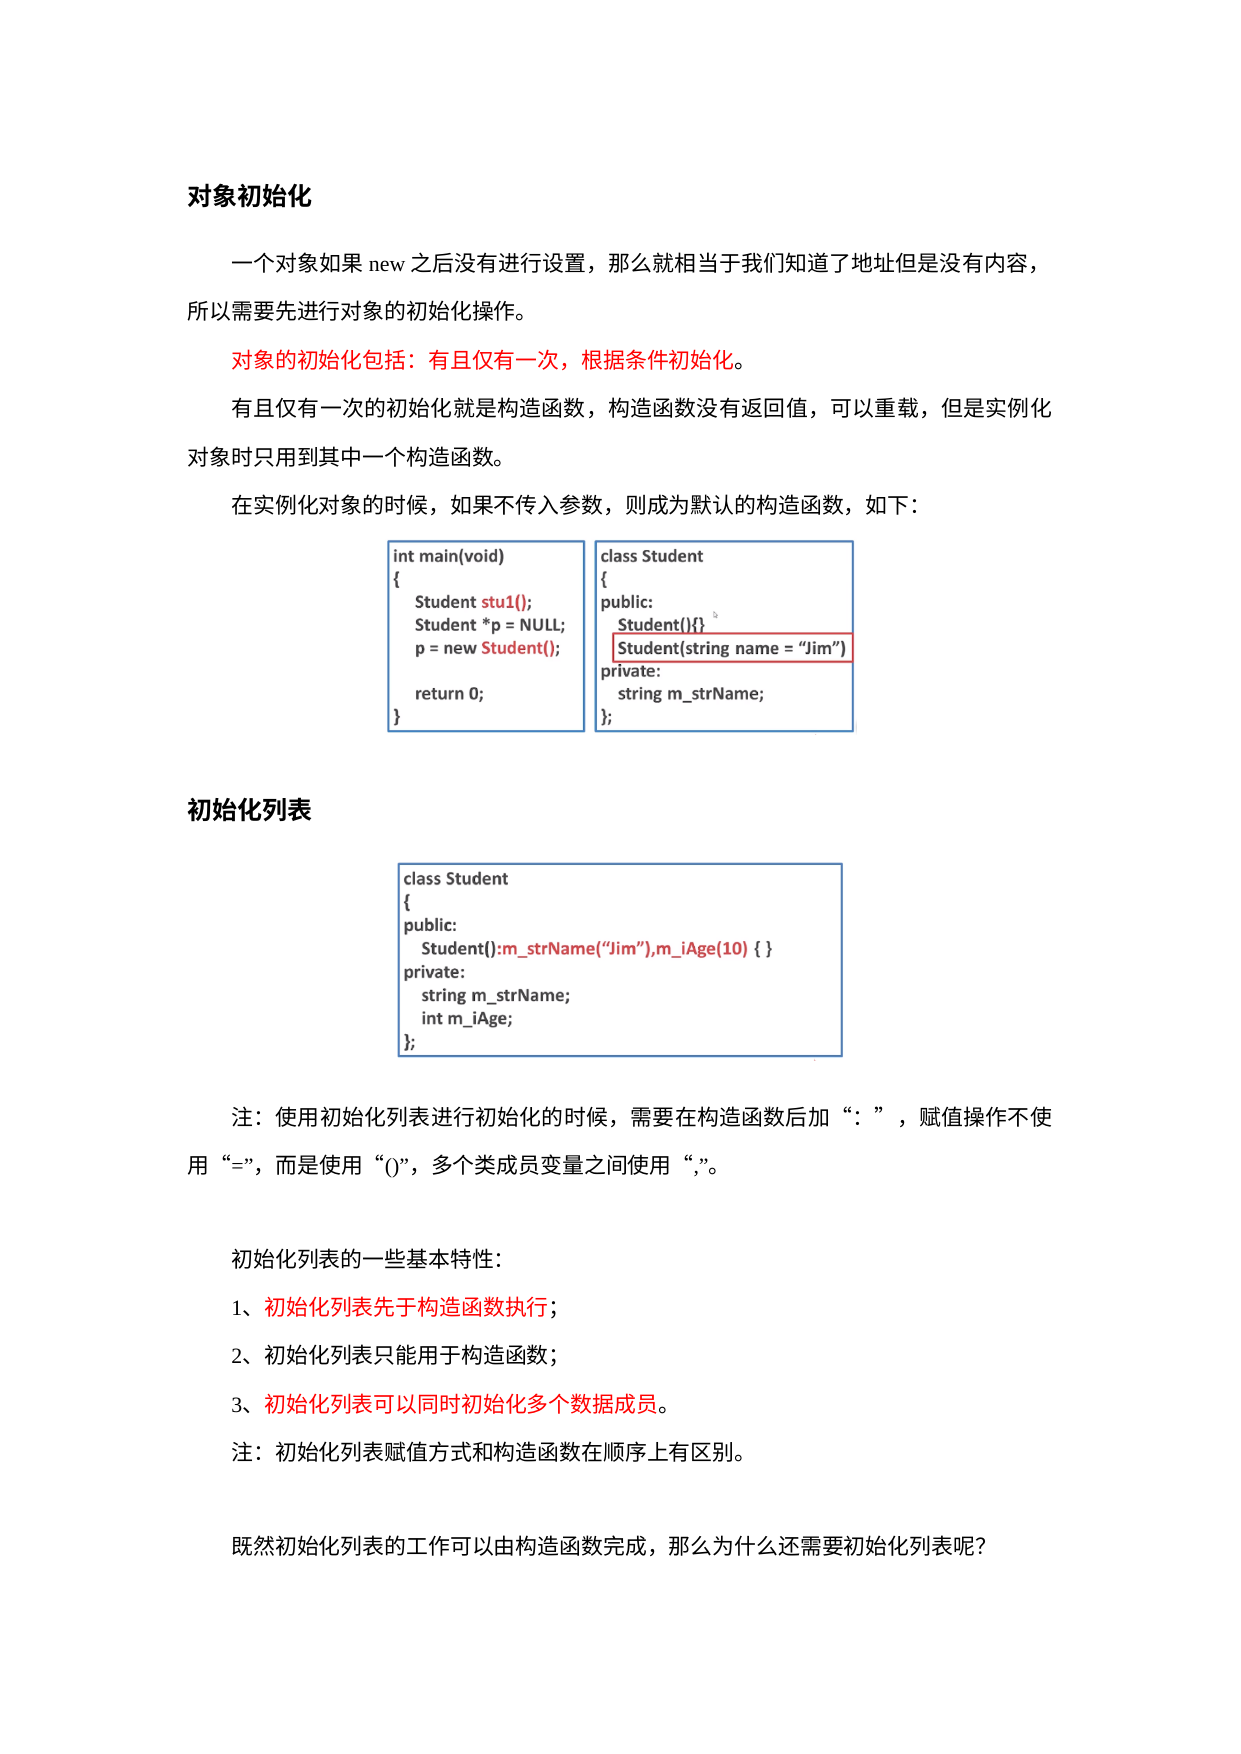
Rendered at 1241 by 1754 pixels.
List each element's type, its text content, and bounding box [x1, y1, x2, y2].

subtitle 对象初始化 [187, 162, 1053, 227]
text 既然初始化列表的工作可以由构造函数完成，那么为什么还需要初始化列表呢？ [187, 1528, 1053, 1561]
subtitle 初始化列表 [187, 776, 1053, 841]
text 2、初始化列表只能用于构造函数； [187, 1338, 1053, 1371]
picture [383, 536, 857, 735]
text 注：使用初始化列表进行初始化的时候，需要在构造函数后加“：”，赋值操作不使用“=”，而是使用“()”，多个类成员变量之间使用“,”。 [187, 1099, 1053, 1181]
picture [393, 859, 847, 1061]
text 3、初始化列表可以同时初始化多个数据成员。 [187, 1386, 1053, 1419]
text 一个对象如果new之后没有进行设置，那么就相当于我们知道了地址但是没有内容，所以需要先进行对象的初始化操作。 [187, 245, 1053, 326]
text 在实例化对象的时候，如果不传入参数，则成为默认的构造函数，如下： [187, 488, 1053, 520]
text 对象的初始化包括：有且仅有一次，根据条件初始化。 [187, 342, 1053, 375]
text 1、初始化列表先于构造函数执行； [187, 1290, 1053, 1322]
text 有且仅有一次的初始化就是构造函数，构造函数没有返回值，可以重载，但是实例化对象时只用到其中一个构造函数。 [187, 391, 1053, 472]
text 初始化列表的一些基本特性： [187, 1241, 1053, 1274]
text 注：初始化列表赋值方式和构造函数在顺序上有区别。 [187, 1435, 1053, 1467]
